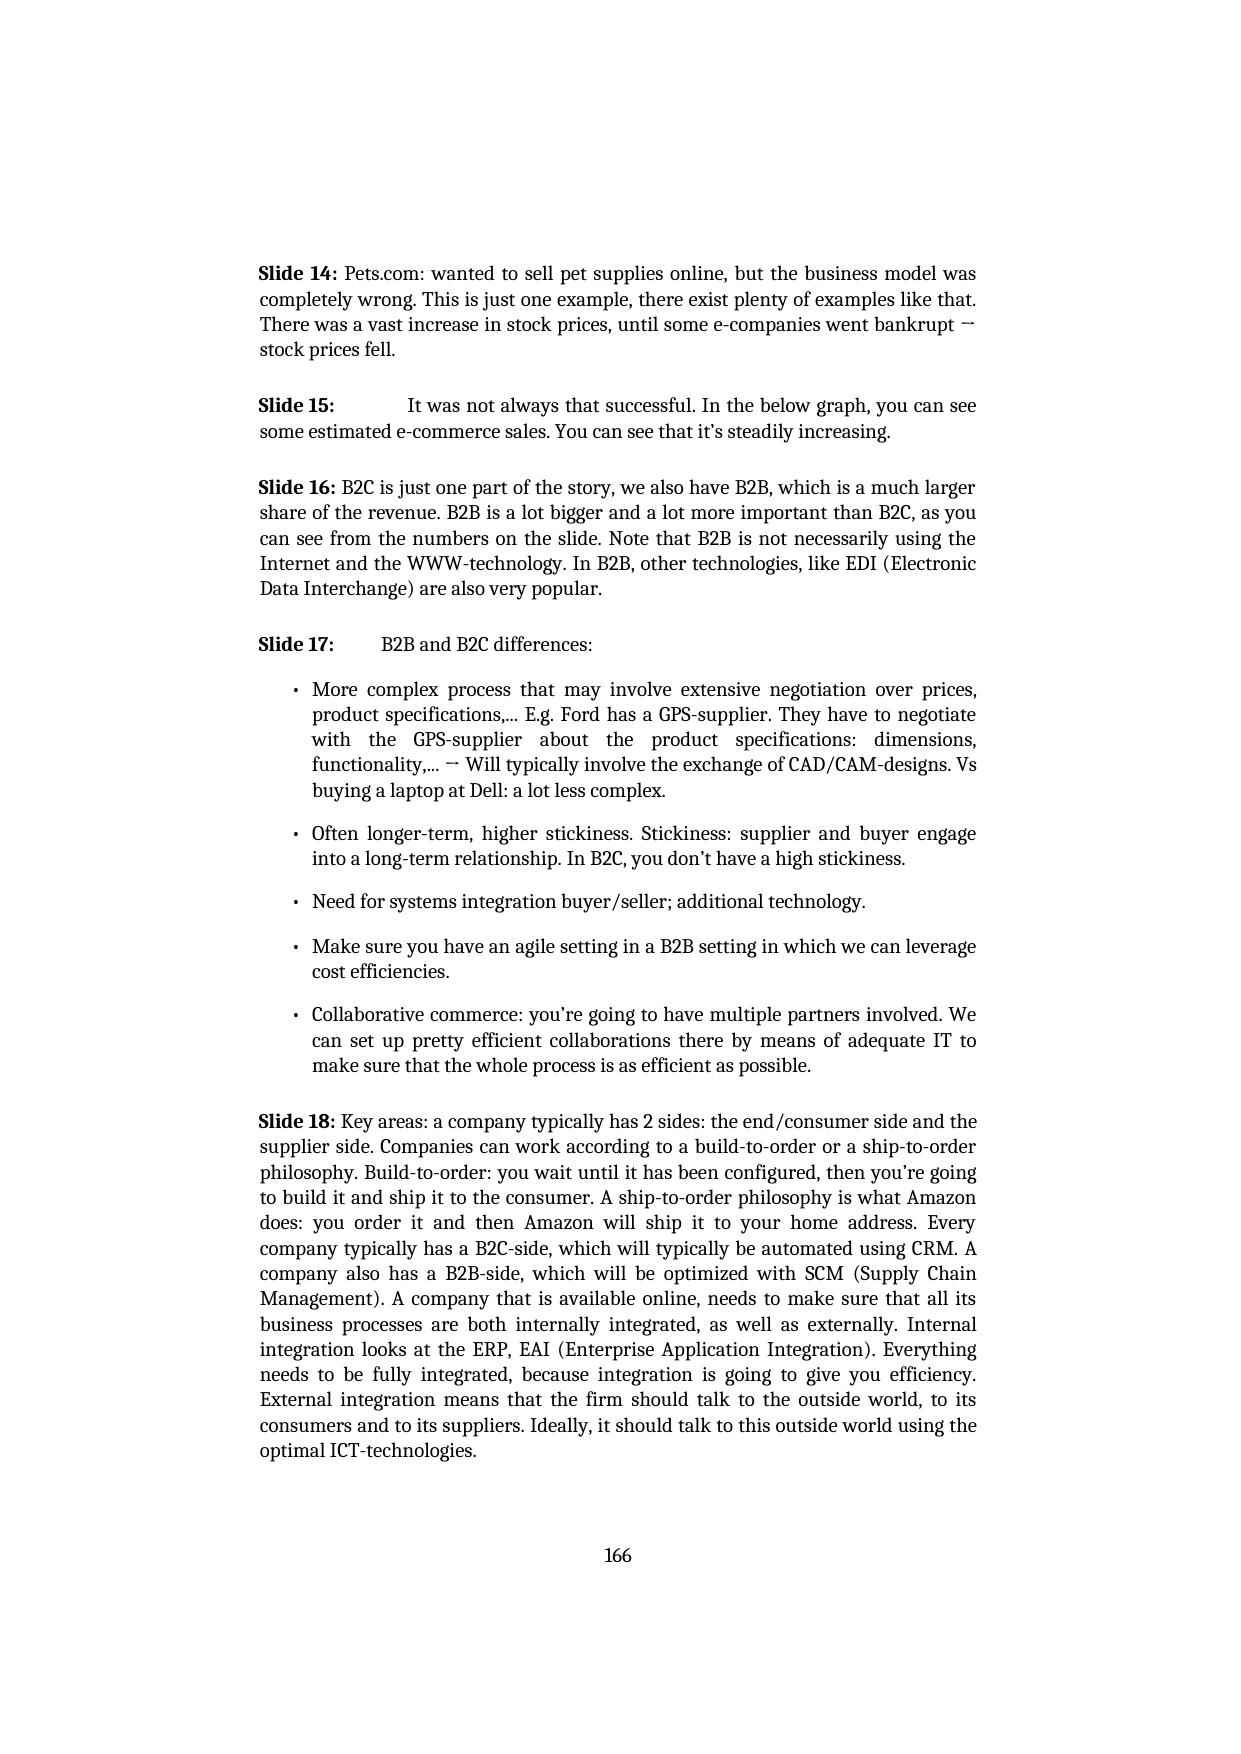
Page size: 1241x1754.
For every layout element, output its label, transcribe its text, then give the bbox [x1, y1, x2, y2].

list Make sure you have an agile setting in a B2B setting in which we can leverage cost efficiencies. [291, 934, 978, 984]
text Slide 17: B2B and B2C differences: [258, 633, 1185, 657]
list More complex process that may involve extensive negotiation over prices, product specifications,... E.g. Ford has a GPS-supplier. They have to negotiate with the GPS-supplier about the product specifications: dimensions, functionality,... → Will typically involve the exchange of CAD/CAM-designs. Vs buying a laptop at Dell: a lot less complex. [291, 677, 978, 802]
list Need for systems integration buyer/seller; additional technology. [291, 890, 978, 914]
text Slide 18: Key areas: a company typically has 2 sides: the end/consumer side and the supplier side. Companies can work according to a build-to-order or a ship-to-order philosophy. Build-to-order: you wait until it has been configured, then you’re going to build it and ship it to the consumer. A ship-to-order philosophy is what Amazon does: you order it and then Amazon will ship it to your home address. Every company typically has a B2C-side, which will typically be automated using CRM. A company also has a B2B-side, which will be optimized with SCM (Supply Chain Management). A company that is available online, needs to make sure that all its business processes are both internally integrated, as well as externally. Internal integration looks at the ERP, EAI (Enterprise Application Integration). Everything needs to be fully integrated, because integration is going to give you efficiency. External integration means that the firm should talk to the outside world, to its consumers and to its suppliers. Ideally, it should talk to this outside world using the optimal ICT-technologies. [258, 1110, 978, 1463]
text Slide 16: B2C is just one part of the story, we also have B2B, which is a much larger share of the revenue. B2B is a lot bigger and a lot more important than B2C, as you can see from the numbers on the slide. Note that B2B is not necessarily using the Internet and the WWW-technology. In B2B, other technologies, like EDI (Electronic Data Interchange) are also very popular. [258, 476, 978, 601]
list Collaborative commerce: you’re going to have multiple partners involved. We can set up pretty efficient collaborations there by means of adequate IT to make sure that the whole process is as efficient as possible. [291, 1003, 978, 1077]
list Often longer-term, higher stickiness. Stickiness: supplier and buyer engage into a long-term relationship. In B2C, you don’t have a high stickiness. [291, 822, 978, 871]
text Slide 14: Pets.com: wanted to sell pet supplies online, but the business model was completely wrong. This is just one example, there exist plenty of examples like that. There was a vast increase in stock prices, until some e-companies went bankrupt → stock prices fell. [258, 262, 978, 362]
text Slide 15: It was not always that successful. In the below graph, you can see some estimated e-commerce sales. You can see that it’s steadily increasing. [258, 394, 978, 443]
